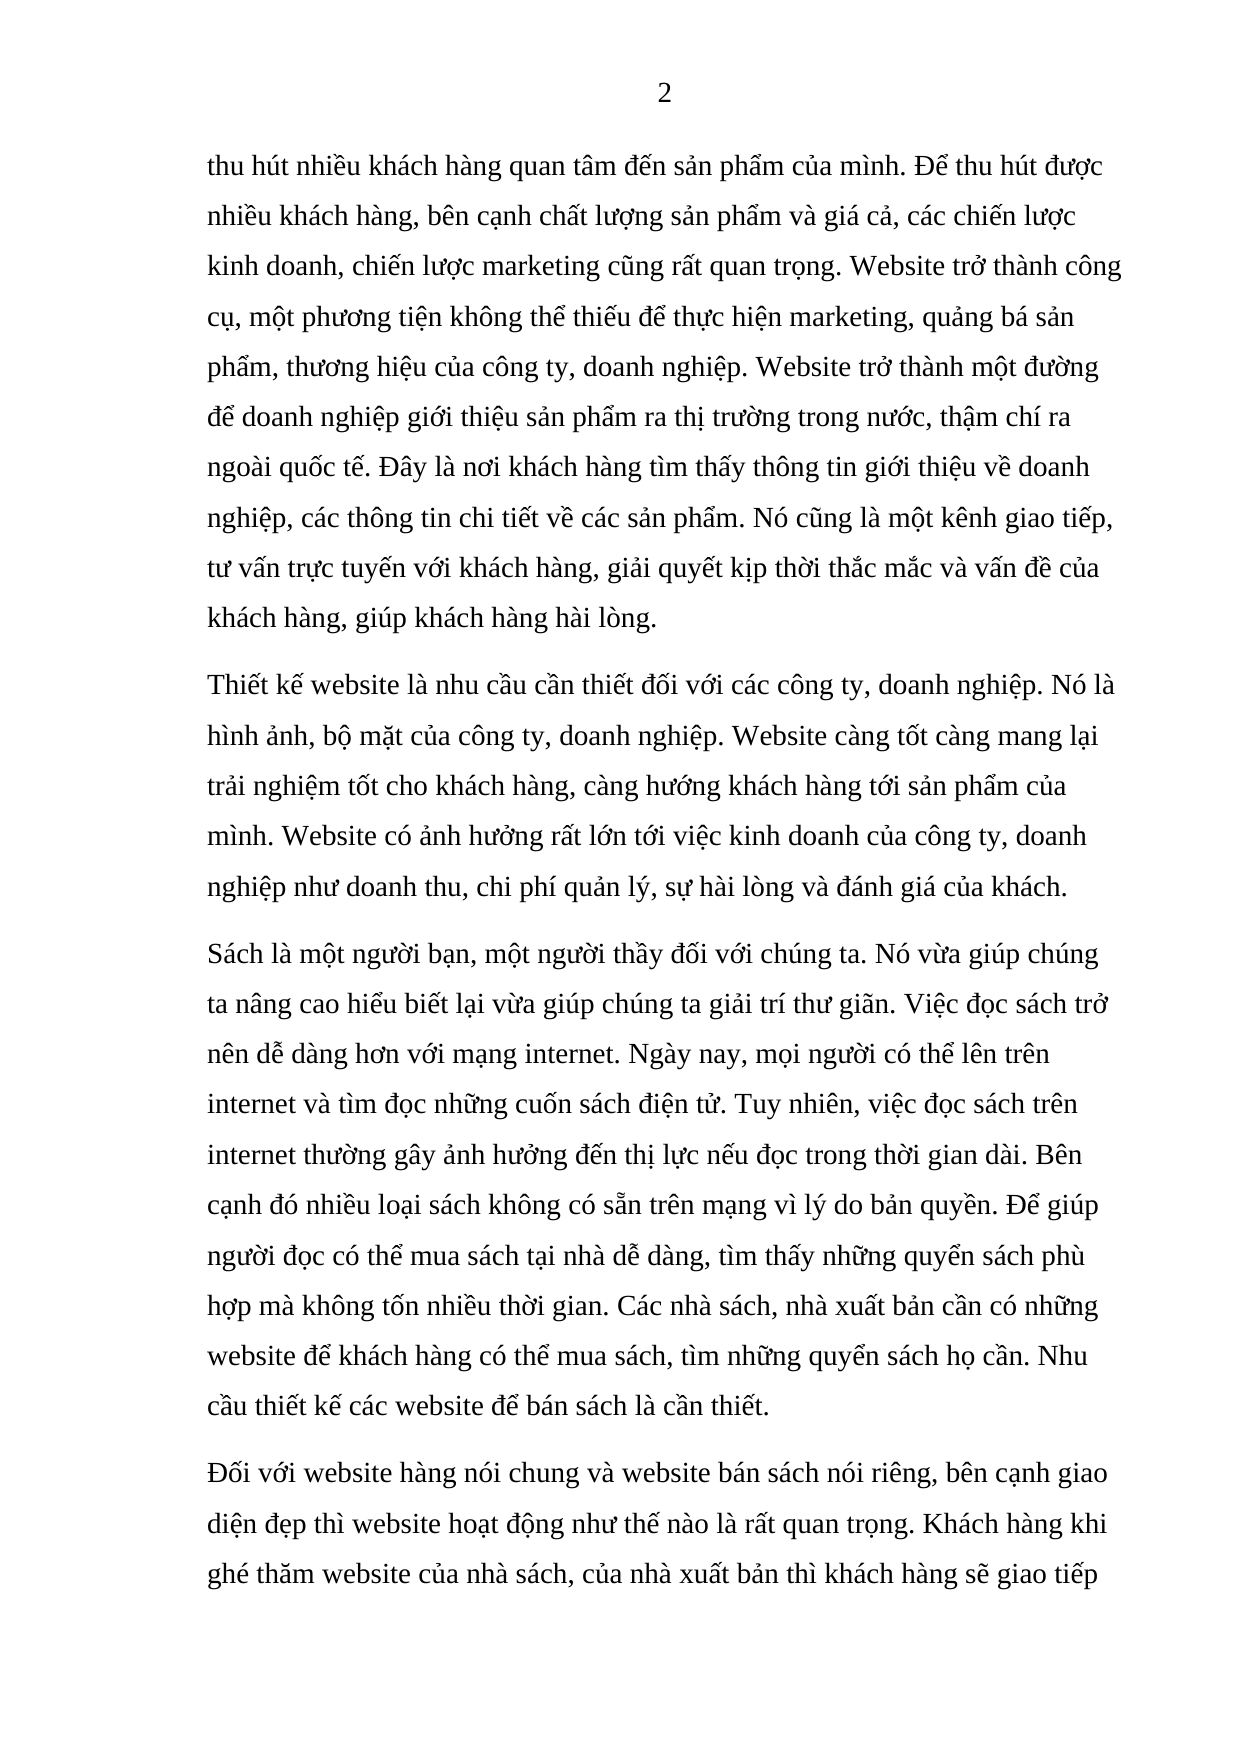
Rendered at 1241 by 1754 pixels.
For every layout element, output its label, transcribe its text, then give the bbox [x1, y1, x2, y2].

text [207, 1456, 1122, 1590]
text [207, 148, 1122, 634]
text Thiết kế website là nhu cầu cần thiết đối với các công ty, doanh nghiệp. Nó là hình ảnh, bộ mặt của công ty, doanh nghiệp. Website càng tốt càng mang lại trải nghiệm tốt cho khách hàng, càng hướng khách hàng tới sản phẩm của mình. Website có ảnh hưởng rất lớn tới việc kinh doanh của công ty, doanh nghiệp như doanh thu, chi phí quản lý, sự hài lòng và đánh giá của khách. [207, 667, 1122, 902]
text Sách là một người bạn, một người thầy đối với chúng ta. Nó vừa giúp chúng ta nâng cao hiểu biết lại vừa giúp chúng ta giải trí thư giãn. Việc đọc sách trở nên dễ dàng hơn với mạng internet. Ngày nay, mọi người có thể lên trên internet và tìm đọc những cuốn sách điện tử. Tuy nhiên, việc đọc sách trên internet thường gây ảnh hưởng đến thị lực nếu đọc trong thời gian dài. Bên cạnh đó nhiều loại sách không có sẵn trên mạng vì lý do bản quyền. Để giúp người đọc có thể mua sách tại nhà dễ dàng, tìm thấy những quyển sách phù hợp mà không tốn nhiều thời gian. Các nhà sách, nhà xuất bản cần có những website để khách hàng có thể mua sách, tìm những quyển sách họ cần. Nhu cầu thiết kế các website để bán sách là cần thiết. [207, 936, 1122, 1422]
